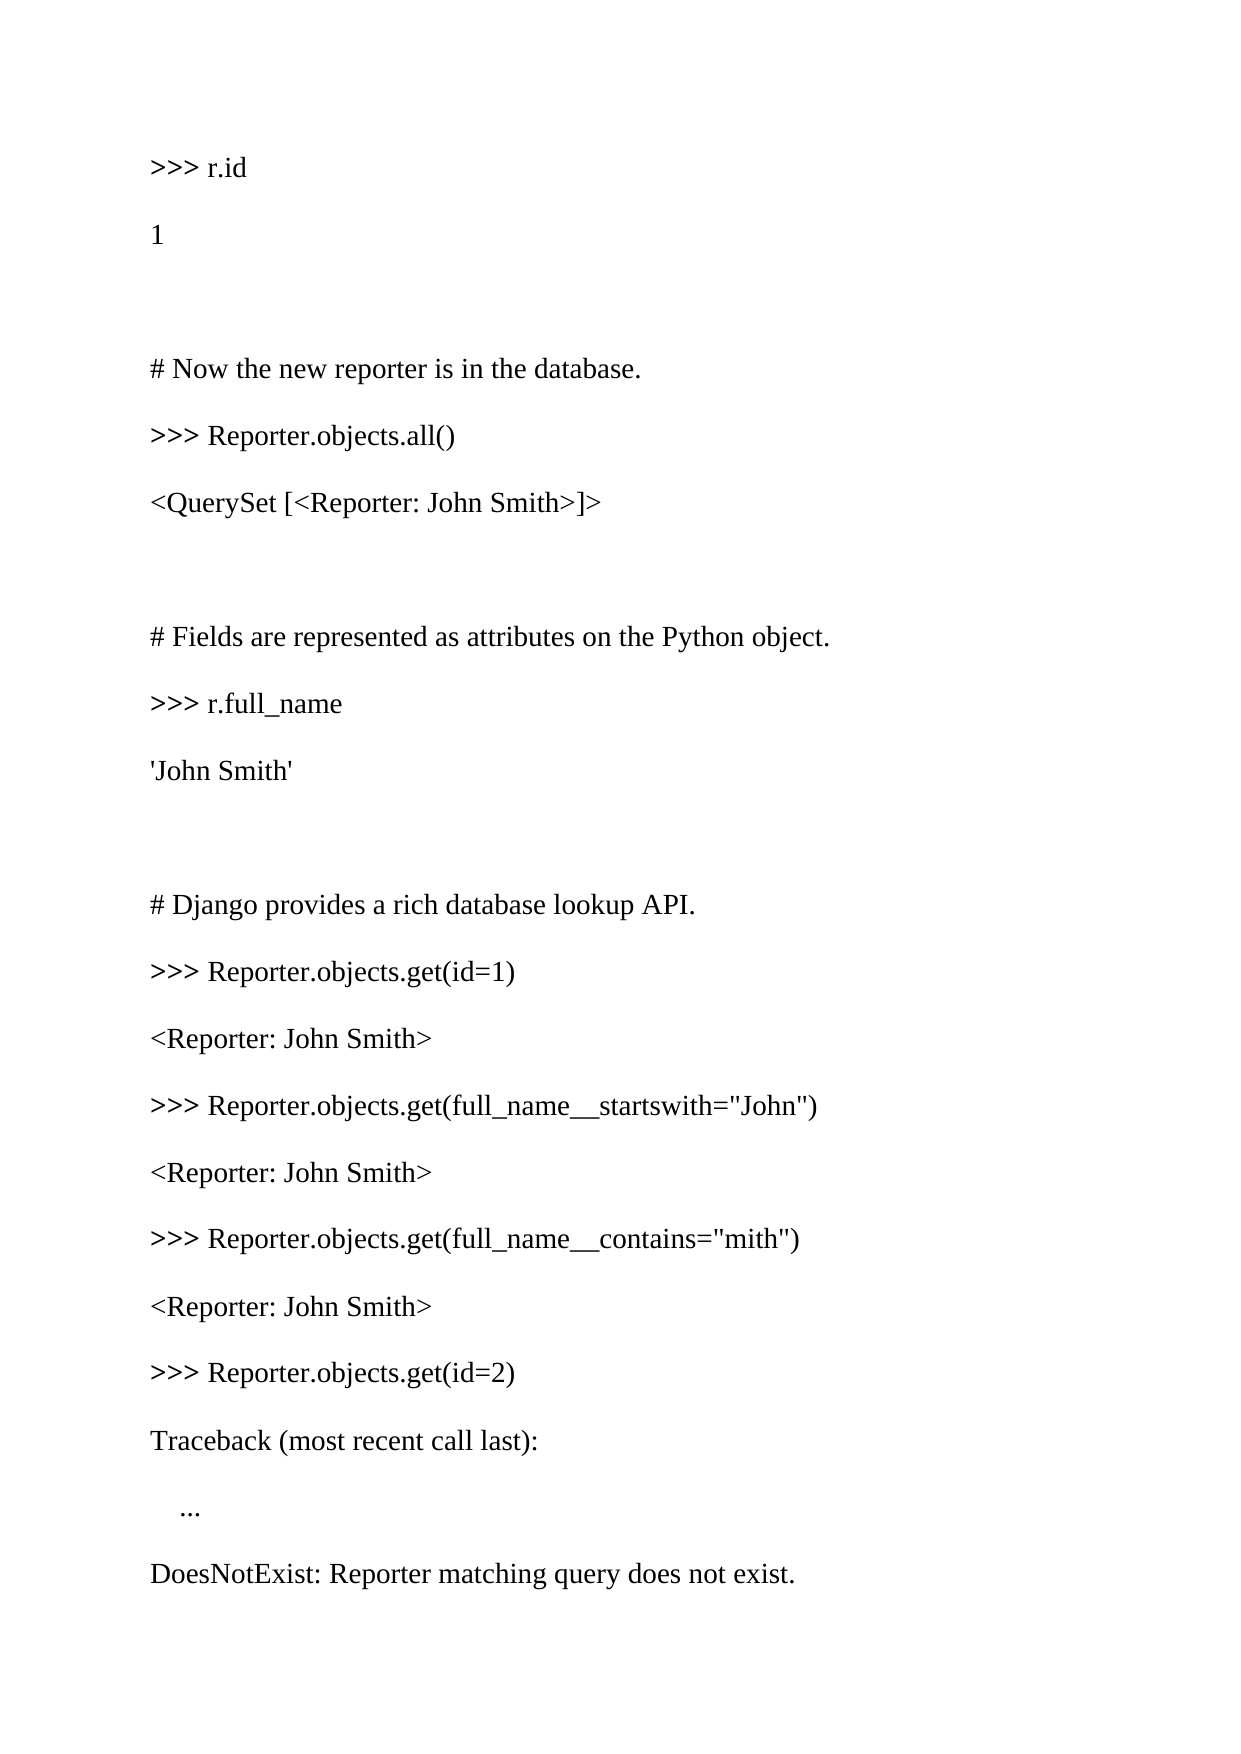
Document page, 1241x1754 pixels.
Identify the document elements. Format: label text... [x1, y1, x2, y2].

text >>> Reporter.objects.get(id=1) [150, 954, 1090, 987]
text 'John Smith' [150, 753, 1090, 786]
text >>> r.full_name [150, 686, 1090, 719]
text ... [150, 1489, 1090, 1523]
text # Django provides a rich database lookup API. [150, 887, 1090, 920]
text # Now the new reporter is in the database. [150, 351, 1090, 384]
text <Reporter: John Smith> [150, 1021, 1090, 1054]
text <Reporter: John Smith> [150, 1289, 1090, 1322]
text Traceback (most recent call last): [150, 1423, 1090, 1456]
text 1 [150, 217, 1090, 251]
text # Fields are represented as attributes on the Python object. [150, 619, 1090, 652]
text >>> Reporter.objects.get(full_name__startswith="John") [150, 1088, 1090, 1121]
text <Reporter: John Smith> [150, 1155, 1090, 1188]
text >>> Reporter.objects.all() [150, 418, 1090, 451]
text >>> Reporter.objects.get(id=2) [150, 1356, 1090, 1389]
text >>> r.id [150, 150, 1090, 183]
text <QuerySet [<Reporter: John Smith>]> [150, 485, 1090, 518]
text >>> Reporter.objects.get(full_name__contains="mith") [150, 1222, 1090, 1255]
text DoesNotExist: Reporter matching query does not exist. [150, 1557, 1090, 1590]
